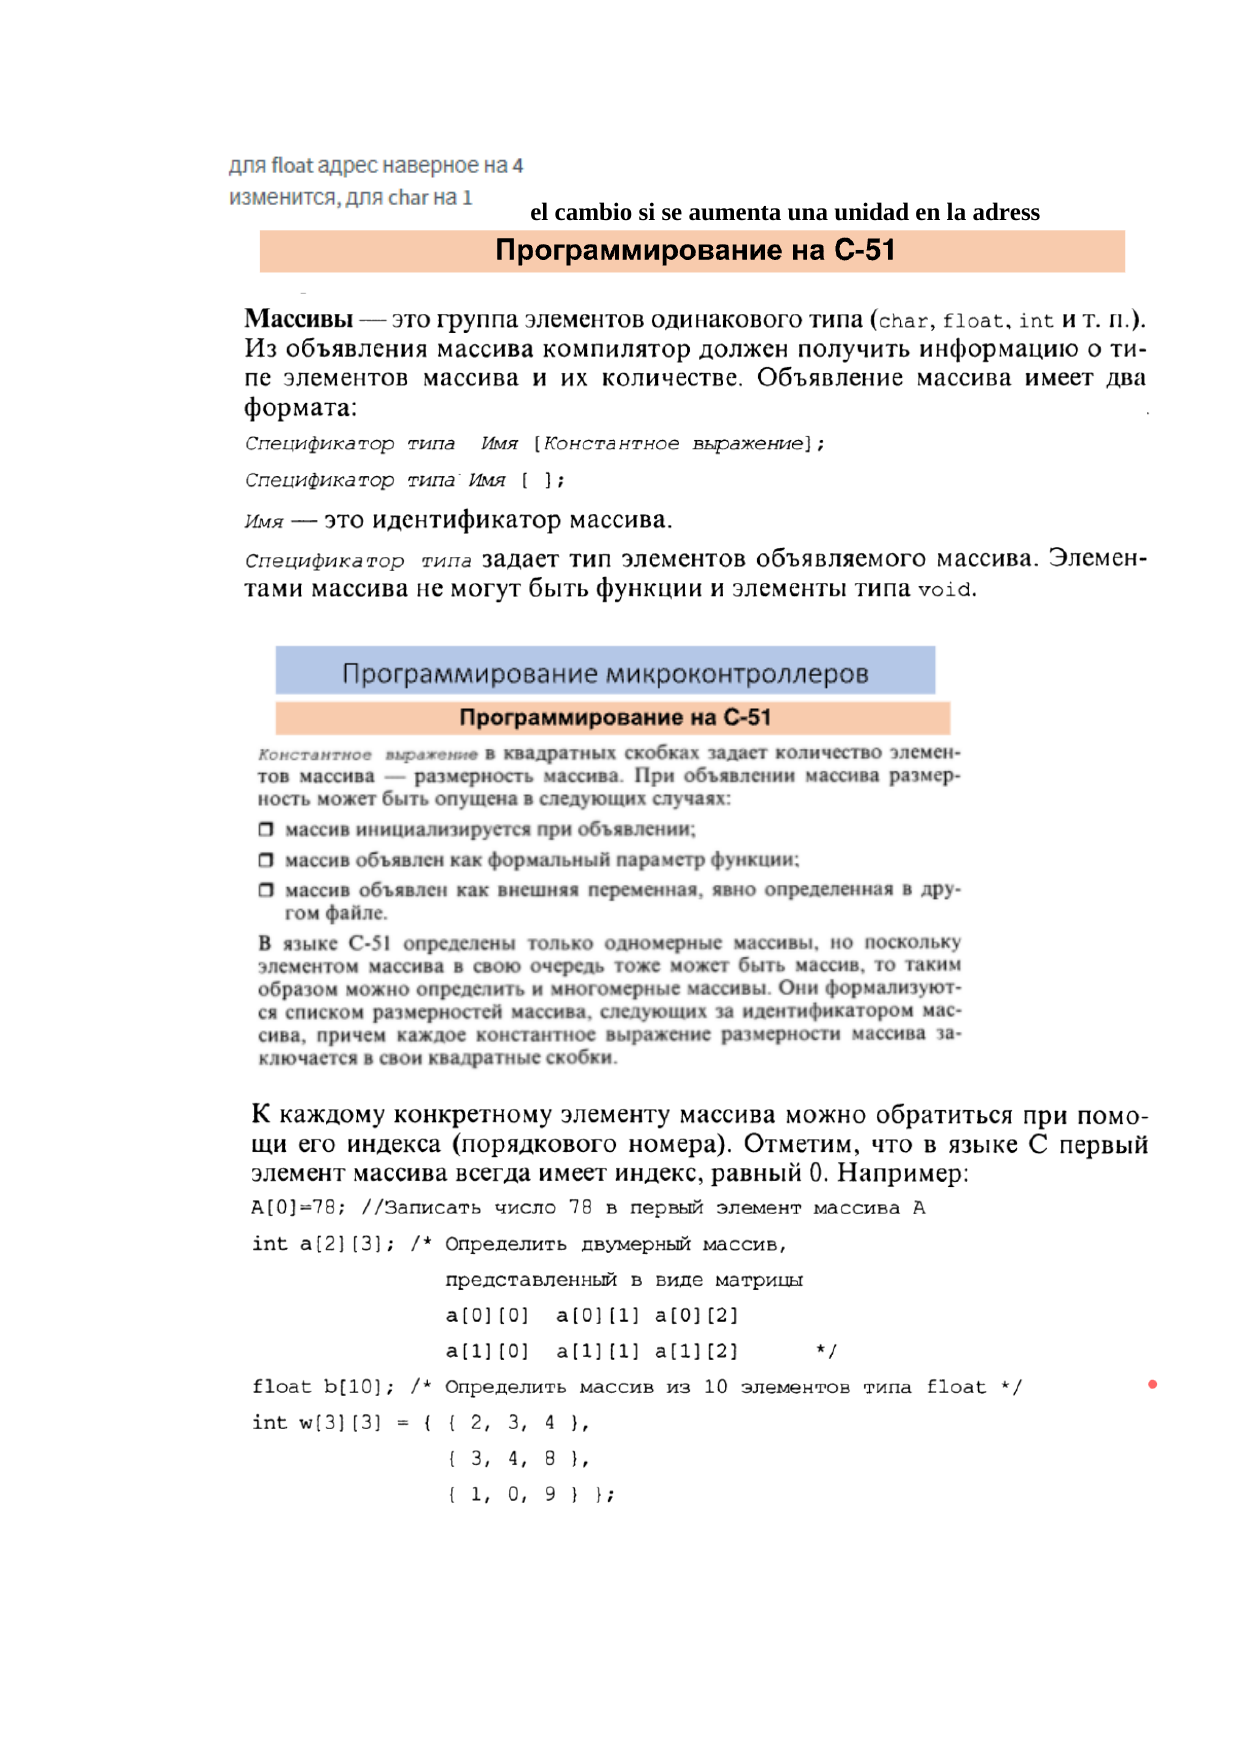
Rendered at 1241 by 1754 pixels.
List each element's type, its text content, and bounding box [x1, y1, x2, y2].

picture [223, 225, 1164, 1562]
picture [223, 150, 530, 221]
